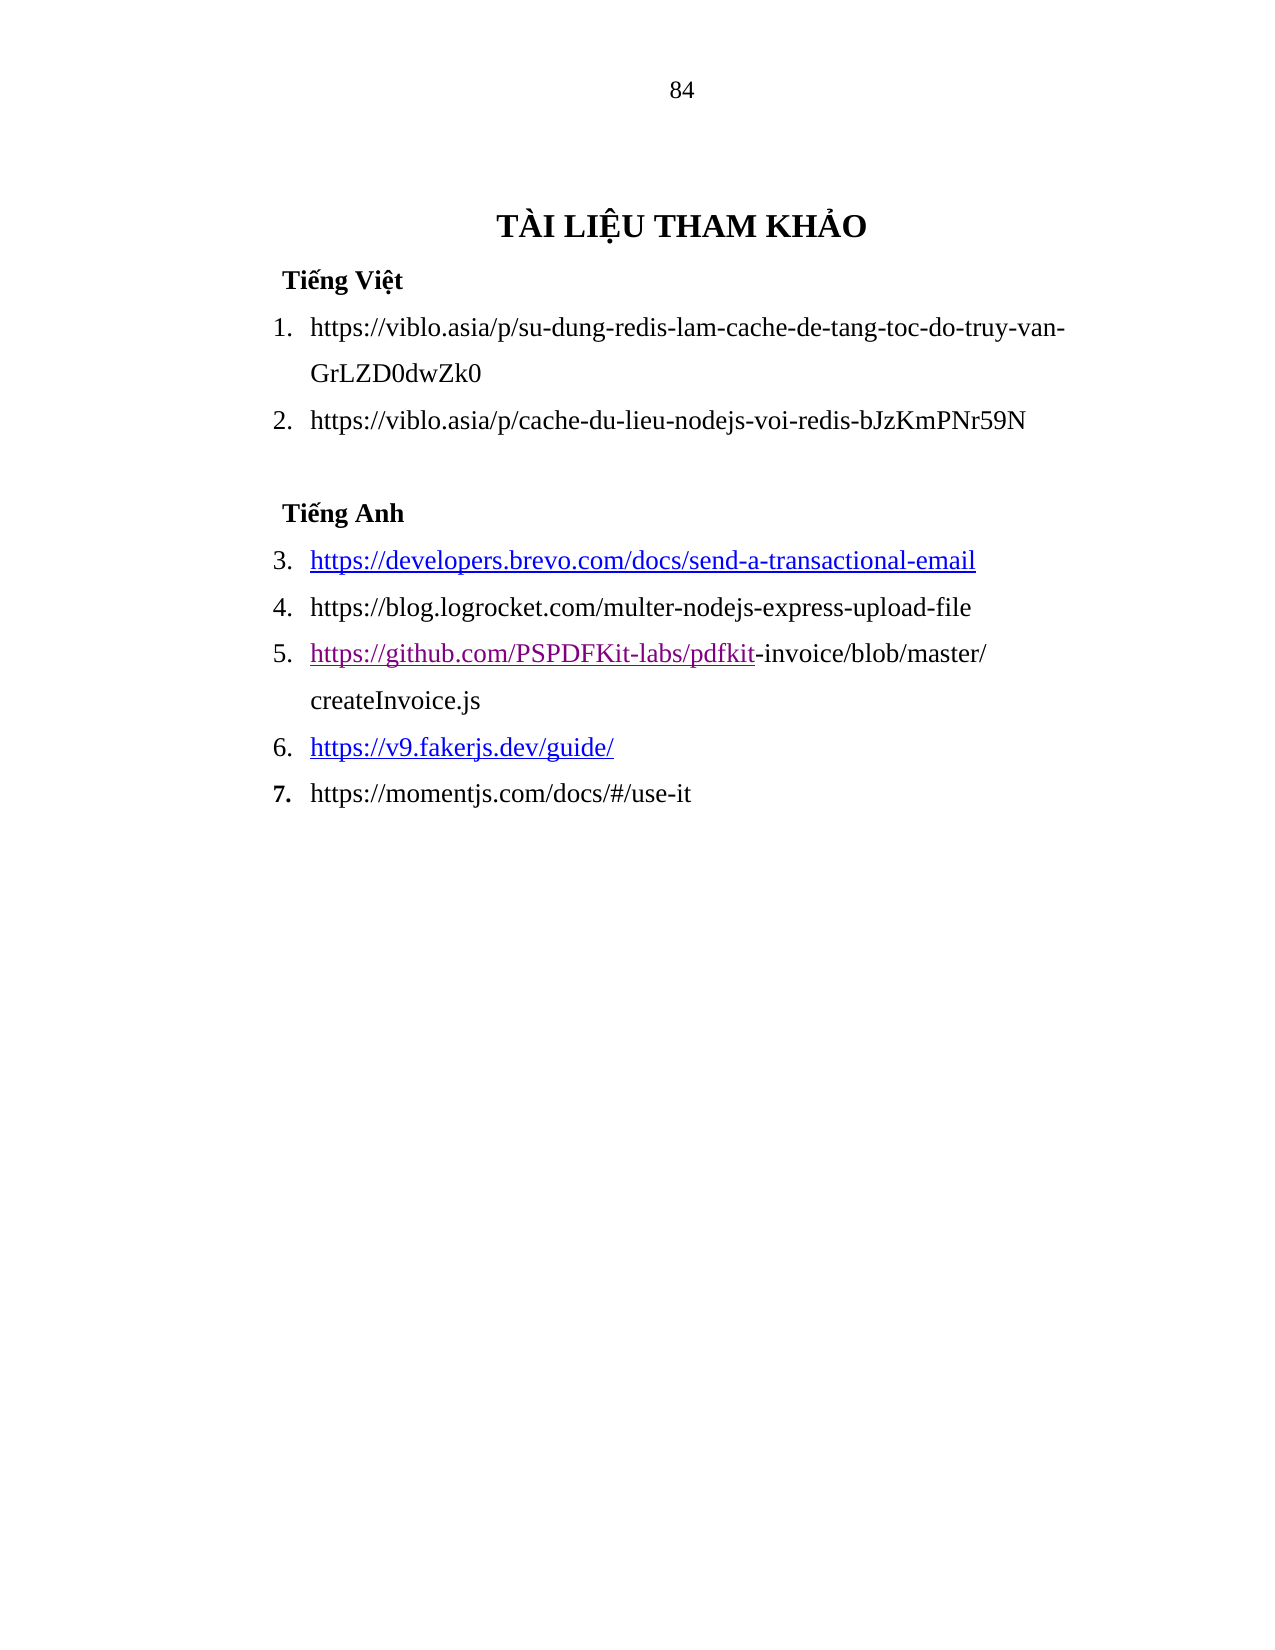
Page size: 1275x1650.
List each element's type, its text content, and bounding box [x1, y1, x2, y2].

text Tiếng Việt [244, 264, 1157, 295]
list https://github.com/PSPDFKit-labs/pdfkit-invoice/blob/master/createInvoice.js [273, 638, 1157, 715]
list https://viblo.asia/p/cache-du-lieu-nodejs-voi-redis-bJzKmPNr59N [273, 404, 1157, 435]
list https://blog.logrocket.com/multer-nodejs-express-upload-file [273, 591, 1157, 622]
text Tiếng Anh [244, 498, 1157, 529]
text TÀI LIỆU THAM KHẢO [207, 207, 1157, 245]
list https://viblo.asia/p/su-dung-redis-lam-cache-de-tang-toc-do-truy-van-GrLZD0dwZk0 [273, 311, 1157, 389]
list https://v9.fakerjs.dev/guide/ [273, 731, 1157, 762]
list https://developers.brevo.com/docs/send-a-transactional-email [273, 544, 1157, 575]
list https://momentjs.com/docs/#/use-it [273, 778, 1157, 809]
